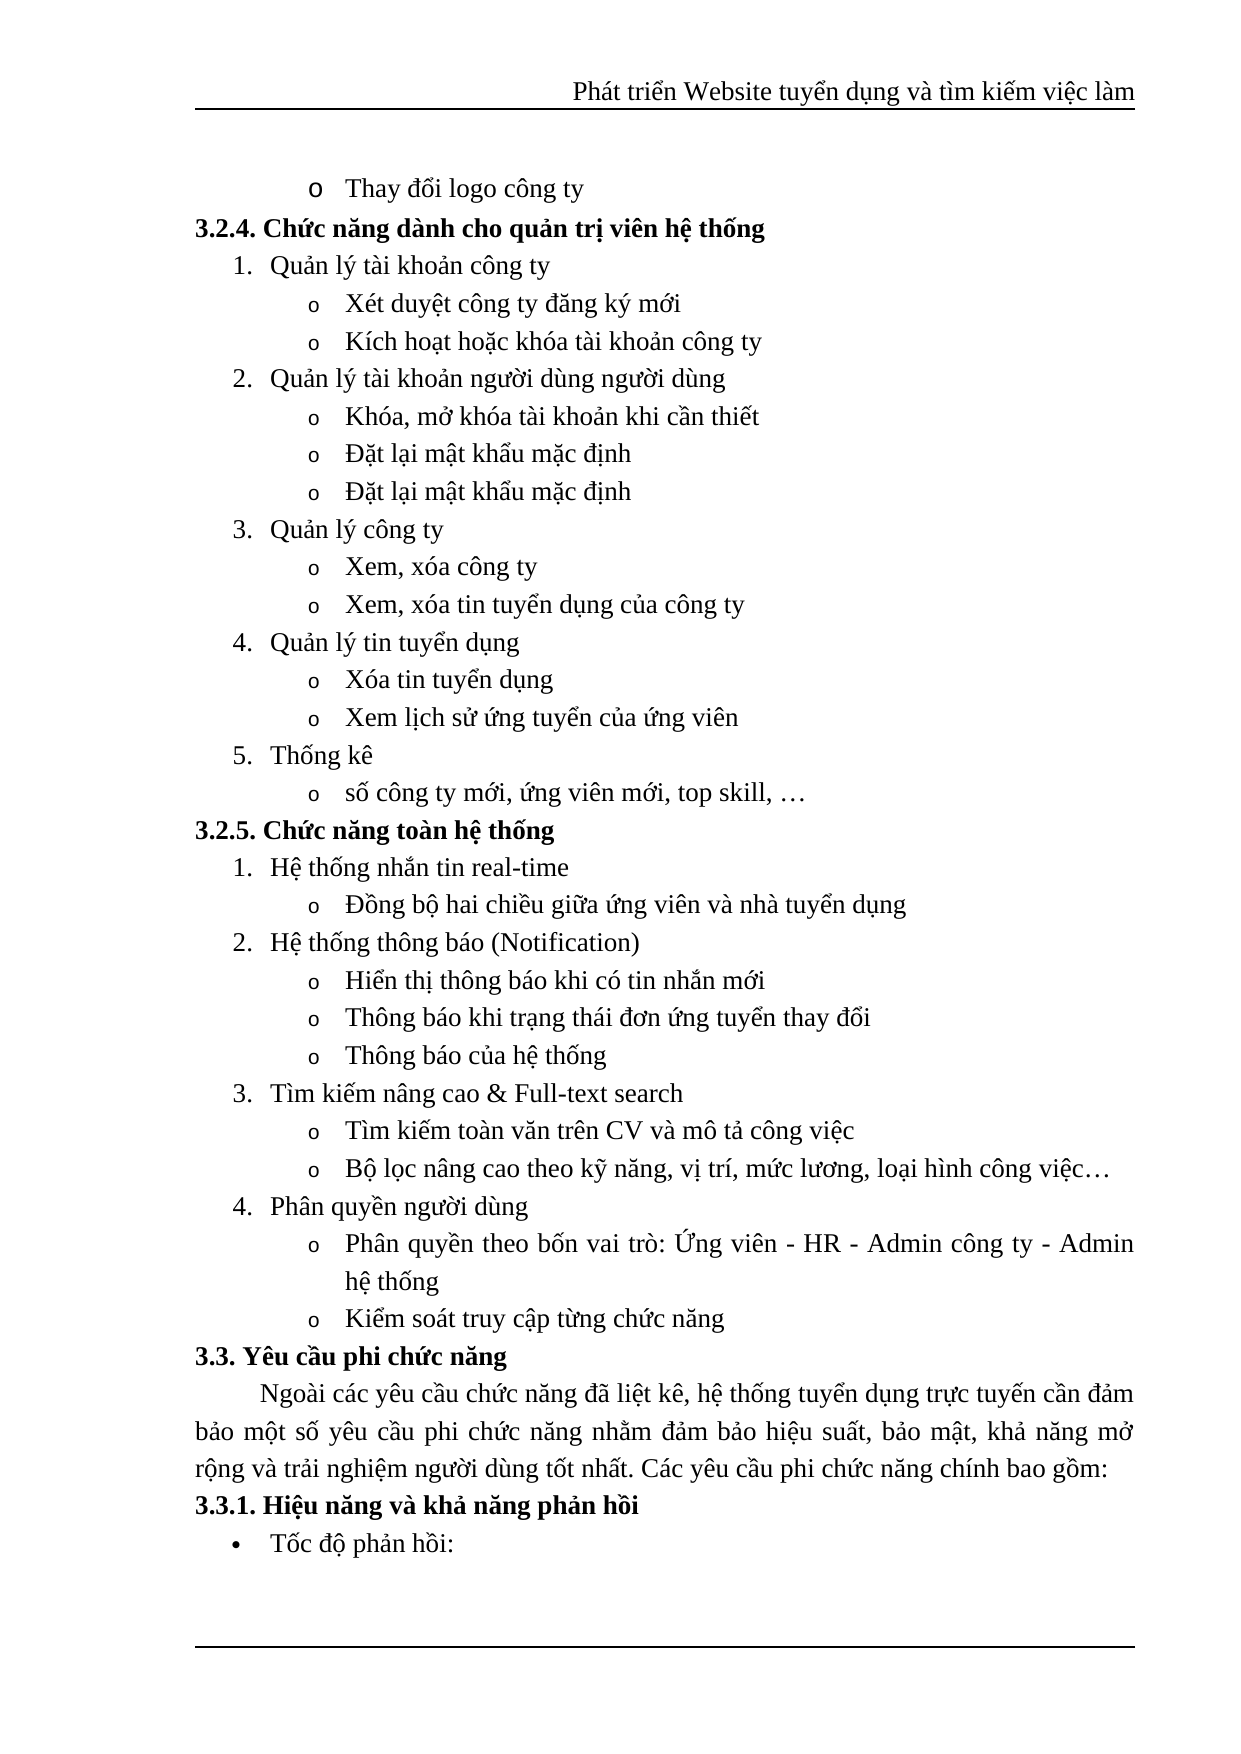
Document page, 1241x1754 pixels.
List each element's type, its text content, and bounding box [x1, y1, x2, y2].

list Thông báo của hệ thống [307, 1039, 1135, 1071]
list Khóa, mở khóa tài khoản khi cần thiết [307, 400, 1135, 431]
list Tìm kiếm nâng cao & Full-text search [232, 1077, 1135, 1108]
list Hiển thị thông báo khi có tin nhắn mới [307, 964, 1135, 995]
list Tìm kiếm toàn văn trên CV và mô tả công việc [307, 1114, 1135, 1146]
subtitle 3.3.1. Hiệu năng và khả năng phản hồi [195, 1489, 1135, 1521]
list Xem lịch sử ứng tuyển của ứng viên [307, 701, 1135, 733]
list Xem, xóa công ty [307, 550, 1135, 582]
list Đồng bộ hai chiều giữa ứng viên và nhà tuyển dụng [307, 889, 1135, 920]
list Kích hoạt hoặc khóa tài khoản công ty [307, 324, 1135, 356]
list Phân quyền theo bốn vai trò: Ứng viên - HR - Admin công ty - Admin hệ thống [307, 1227, 1135, 1296]
list Xem, xóa tin tuyển dụng của công ty [307, 588, 1135, 620]
list Bộ lọc nâng cao theo kỹ năng, vị trí, mức lương, loại hình công việc… [307, 1152, 1135, 1184]
list Hệ thống nhắn tin real-time [232, 851, 1135, 882]
text Ngoài các yêu cầu chức năng đã liệt kê, hệ thống tuyển dụng trực tuyến cần đảm bảo một số yêu cầu phi chức năng nhằm đảm bảo hiệu suất, bảo mật, khả năng mở rộng và trải nghiệm người dùng tốt nhất. Các yêu cầu phi chức năng chính bao gồm: [195, 1377, 1135, 1483]
list Quản lý tài khoản công ty [232, 249, 1135, 281]
list số công ty mới, ứng viên mới, top skill, … [307, 776, 1135, 808]
subtitle 3.2.5. Chức năng toàn hệ thống [195, 814, 1135, 845]
list Đặt lại mật khẩu mặc định [307, 475, 1135, 507]
list Đặt lại mật khẩu mặc định [307, 437, 1135, 469]
subtitle 3.3. Yêu cầu phi chức năng [195, 1340, 1135, 1371]
list Quản lý tin tuyển dụng [232, 626, 1135, 657]
list Hệ thống thông báo (Notification) [232, 926, 1135, 958]
list Xóa tin tuyển dụng [307, 663, 1135, 695]
list Phân quyền người dùng [232, 1190, 1135, 1221]
list Kiểm soát truy cập từng chức năng [307, 1302, 1135, 1334]
list Quản lý công ty [232, 513, 1135, 544]
list Quản lý tài khoản người dùng người dùng [232, 362, 1135, 393]
list Tốc độ phản hồi: [232, 1527, 1135, 1558]
list Xét duyệt công ty đăng ký mới [307, 287, 1135, 318]
list Thay đổi logo công ty [307, 172, 1135, 206]
list Thông báo khi trạng thái đơn ứng tuyển thay đổi [307, 1002, 1135, 1033]
list Thống kê [232, 739, 1135, 770]
subtitle 3.2.4. Chức năng dành cho quản trị viên hệ thống [195, 212, 1135, 243]
